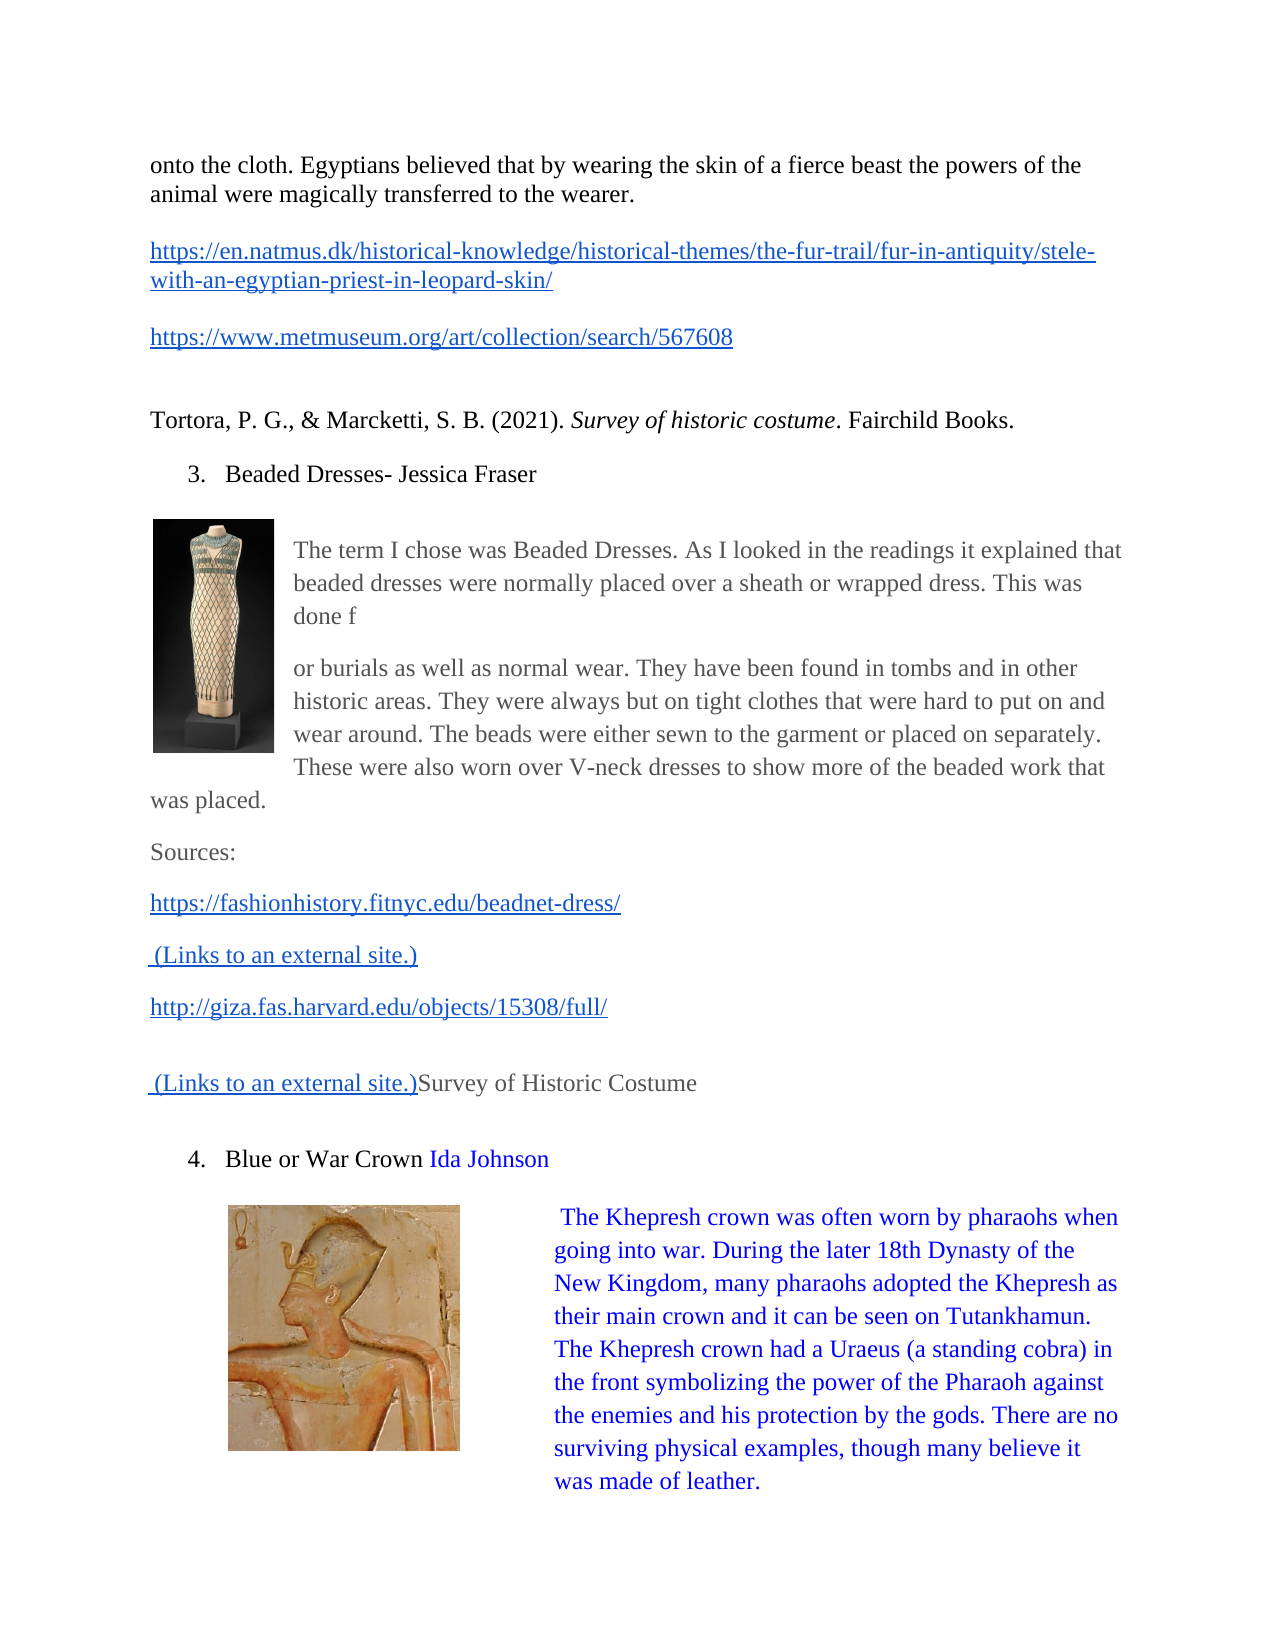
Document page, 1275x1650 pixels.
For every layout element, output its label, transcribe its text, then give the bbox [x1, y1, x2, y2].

text Sources: [150, 837, 1125, 865]
text https://www.metmuseum.org/art/collection/search/567608 [150, 322, 1125, 351]
text (Links to an external site.)Survey of Historic Costume [148, 1068, 1127, 1097]
text The term I chose was Beaded Dresses. As I looked in the readings it explained that beaded dresses were normally placed over a sheath or wrapped dress. This was done f [275, 535, 1125, 630]
text The Khepresh crown was often worn by pharaohs when going into war. During the later 18th Dynasty of the New Kingdom, many pharaohs adopted the Khepresh as their main crown and it can be seen on Tutankhamun. The Khepresh crown had a Uraeus (a standing cobra) in the front symbolizing the power of the Pharaoh against the enemies and his protection by the gods. There are no surviving physical examples, though many believe it was made of leather. [225, 1202, 1125, 1495]
text or burials as well as normal wear. They have been found in tombs and in other historic areas. They were always but on tight clothes that were hard to put on and wear around. The beads were either sewn to the garment or placed on separately. These were also worn over V-neck dresses to show more of the beaded work that was placed. [150, 653, 1125, 814]
picture [153, 519, 275, 753]
text Tortora, P. G., & Marcketti, S. B. (2021). Survey of historic costume. Fairchild Books. [150, 405, 1125, 434]
picture [228, 1205, 460, 1451]
list Beaded Dresses- Jessica Fraser [187, 459, 1125, 487]
text https://en.natmus.dk/historical-knowledge/historical-themes/the-fur-trail/fur-in-antiquity/stele-with-an-egyptian-priest-in-leopard-skin/ [150, 236, 1125, 294]
text https://fashionhistory.fitnyc.edu/beadnet-dress/ [150, 888, 1125, 917]
text (Links to an external site.) [148, 940, 1127, 969]
list Blue or War Crown Ida Johnson [187, 1144, 1125, 1173]
text http://giza.fas.harvard.edu/objects/15308/full/ [150, 992, 1125, 1021]
